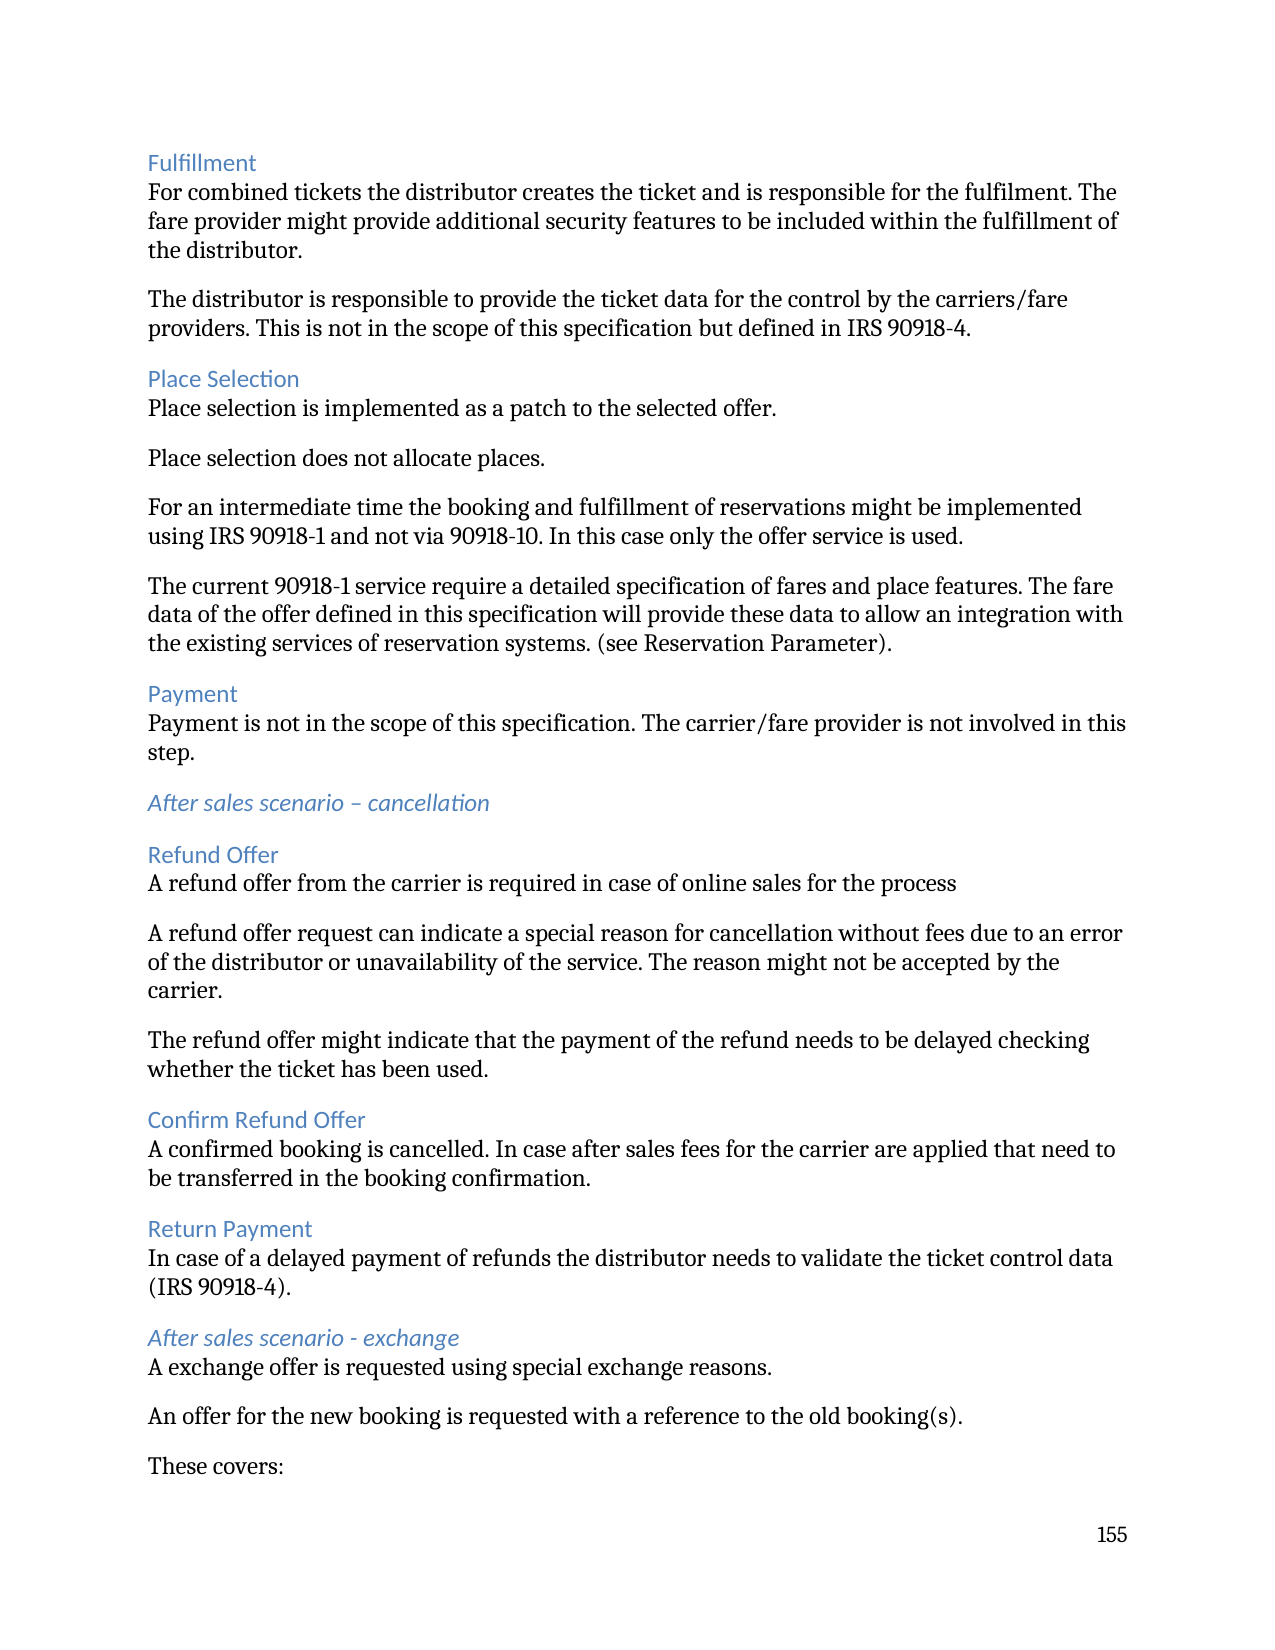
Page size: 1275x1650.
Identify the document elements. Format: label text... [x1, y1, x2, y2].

text For combined tickets the distributor creates the ticket and is responsible for the fulfilment. The fare provider might provide additional security features to be included within the fulfillment of the distributor. [148, 178, 1127, 264]
text For an intermediate time the booking and fulfillment of reservations might be implemented using IRS 90918-1 and not via 90918-10. In this case only the offer service is used. [148, 493, 1127, 551]
subtitle Place Selection [148, 363, 1127, 394]
text A refund offer request can indicate a special reason for cancellation without fees due to an error of the distributor or unavailability of the service. The reason might not be accepted by the carrier. [148, 919, 1127, 1005]
subtitle After sales scenario - exchange [148, 1322, 1127, 1353]
text A confirmed booking is cancelled. In case after sales fees for the carrier are applied that need to be transferred in the booking confirmation. [148, 1135, 1127, 1192]
text Place selection is implemented as a patch to the selected offer. [148, 394, 1127, 423]
subtitle Payment [148, 679, 1127, 709]
text An offer for the new booking is requested with a reference to the old booking(s). [148, 1402, 1127, 1431]
text A exchange offer is requested using special exchange reasons. [148, 1353, 1127, 1381]
text The refund offer might indicate that the payment of the refund needs to be delayed checking whether the ticket has been used. [148, 1026, 1127, 1083]
subtitle Refund Offer [148, 839, 1127, 869]
subtitle After sales scenario – cancellation [148, 787, 1127, 818]
text The current 90918-1 service require a detailed specification of fares and place features. The fare data of the offer defined in this specification will provide these data to allow an integration with the existing services of reservation systems. (see Reservation Parameter). [148, 572, 1127, 658]
subtitle Return Payment [148, 1213, 1127, 1244]
subtitle Fulfillment [148, 148, 1127, 178]
text Place selection does not allocate places. [148, 444, 1127, 472]
text Payment is not in the scope of this specification. The carrier/fare provider is not involved in this step. [148, 709, 1127, 767]
text In case of a delayed payment of refunds the distributor needs to validate the ticket control data (IRS 90918-4). [148, 1244, 1127, 1301]
text The distributor is responsible to provide the ticket data for the control by the carriers/fare providers. This is not in the scope of this specification but defined in IRS 90918-4. [148, 285, 1127, 343]
text These covers: [148, 1452, 1127, 1481]
text A refund offer from the carrier is required in case of online sales for the process [148, 869, 1127, 898]
subtitle Confirm Refund Offer [148, 1104, 1127, 1135]
